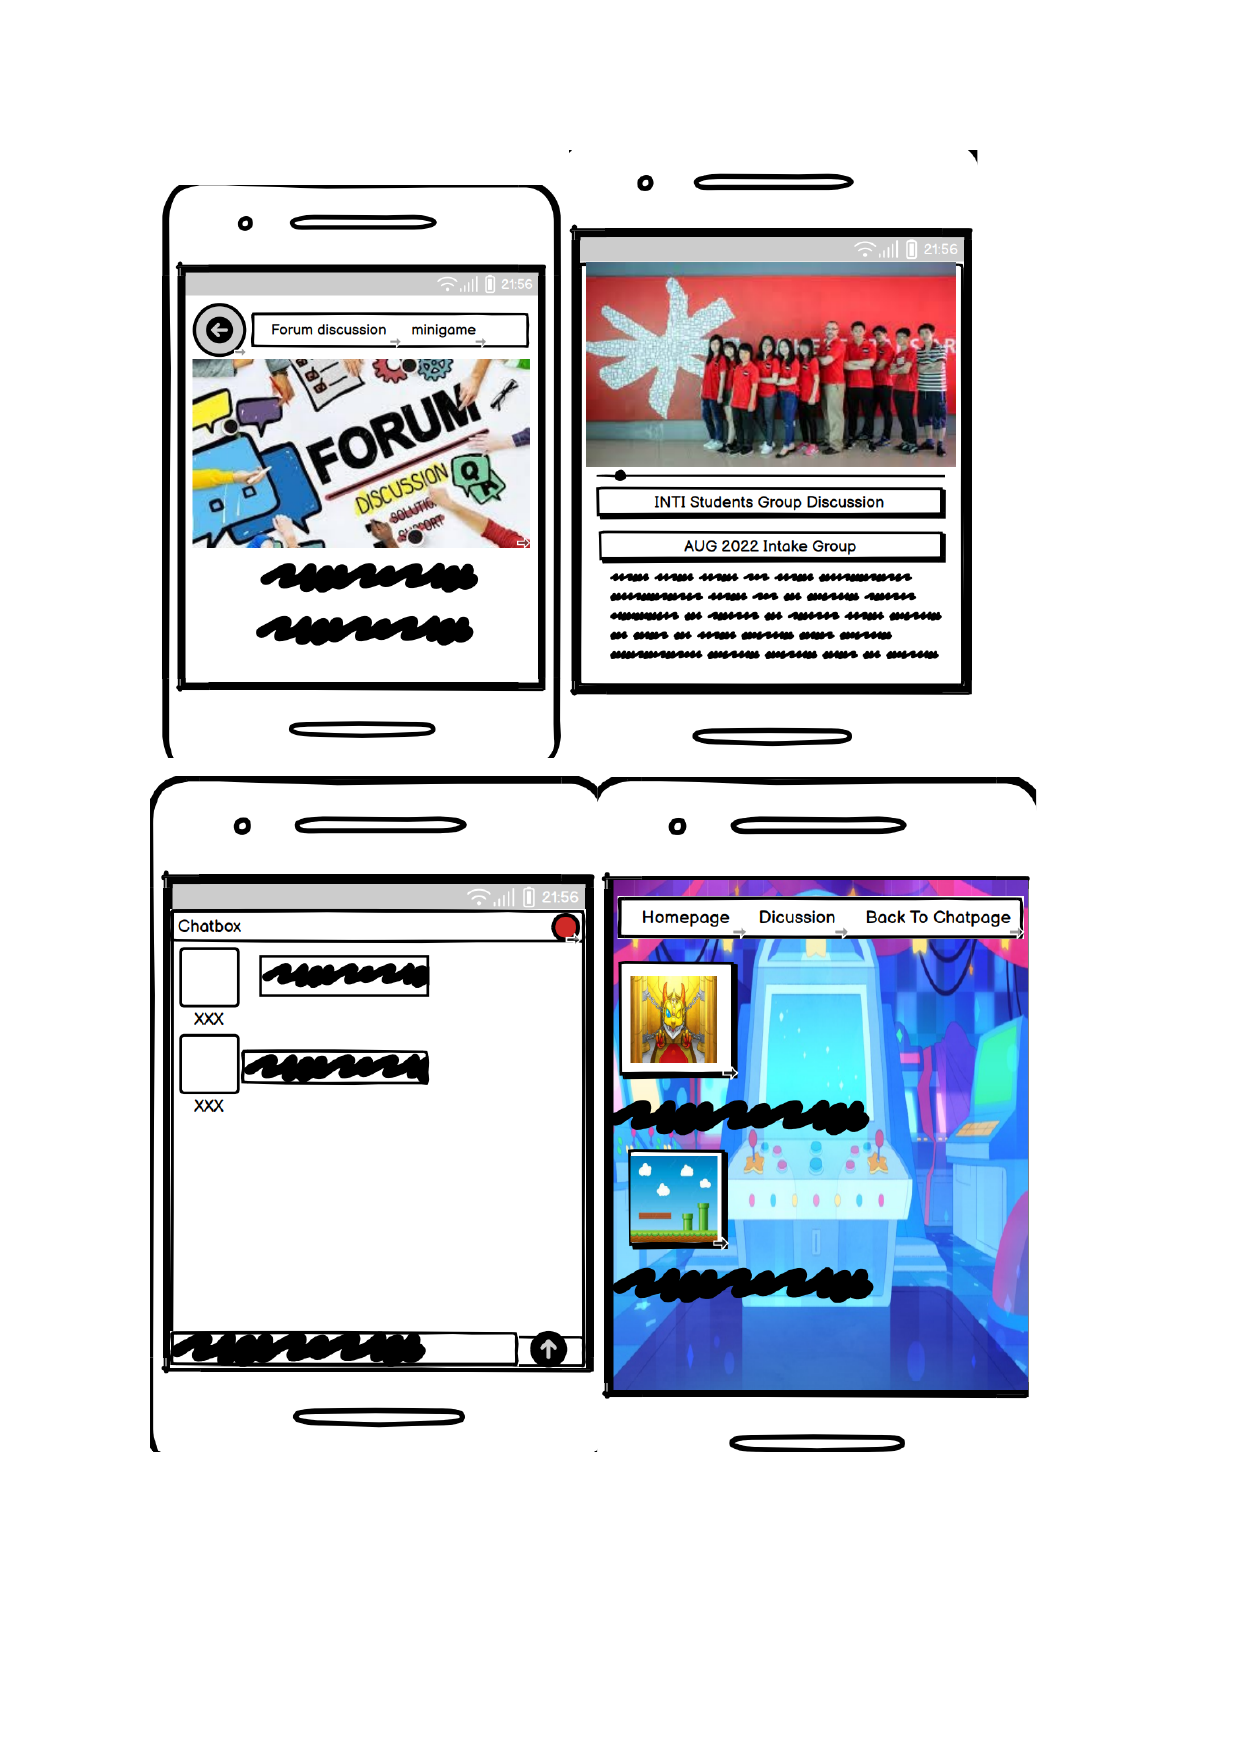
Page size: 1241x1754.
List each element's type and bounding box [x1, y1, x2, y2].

picture [150, 776, 1037, 1452]
picture [155, 150, 978, 758]
